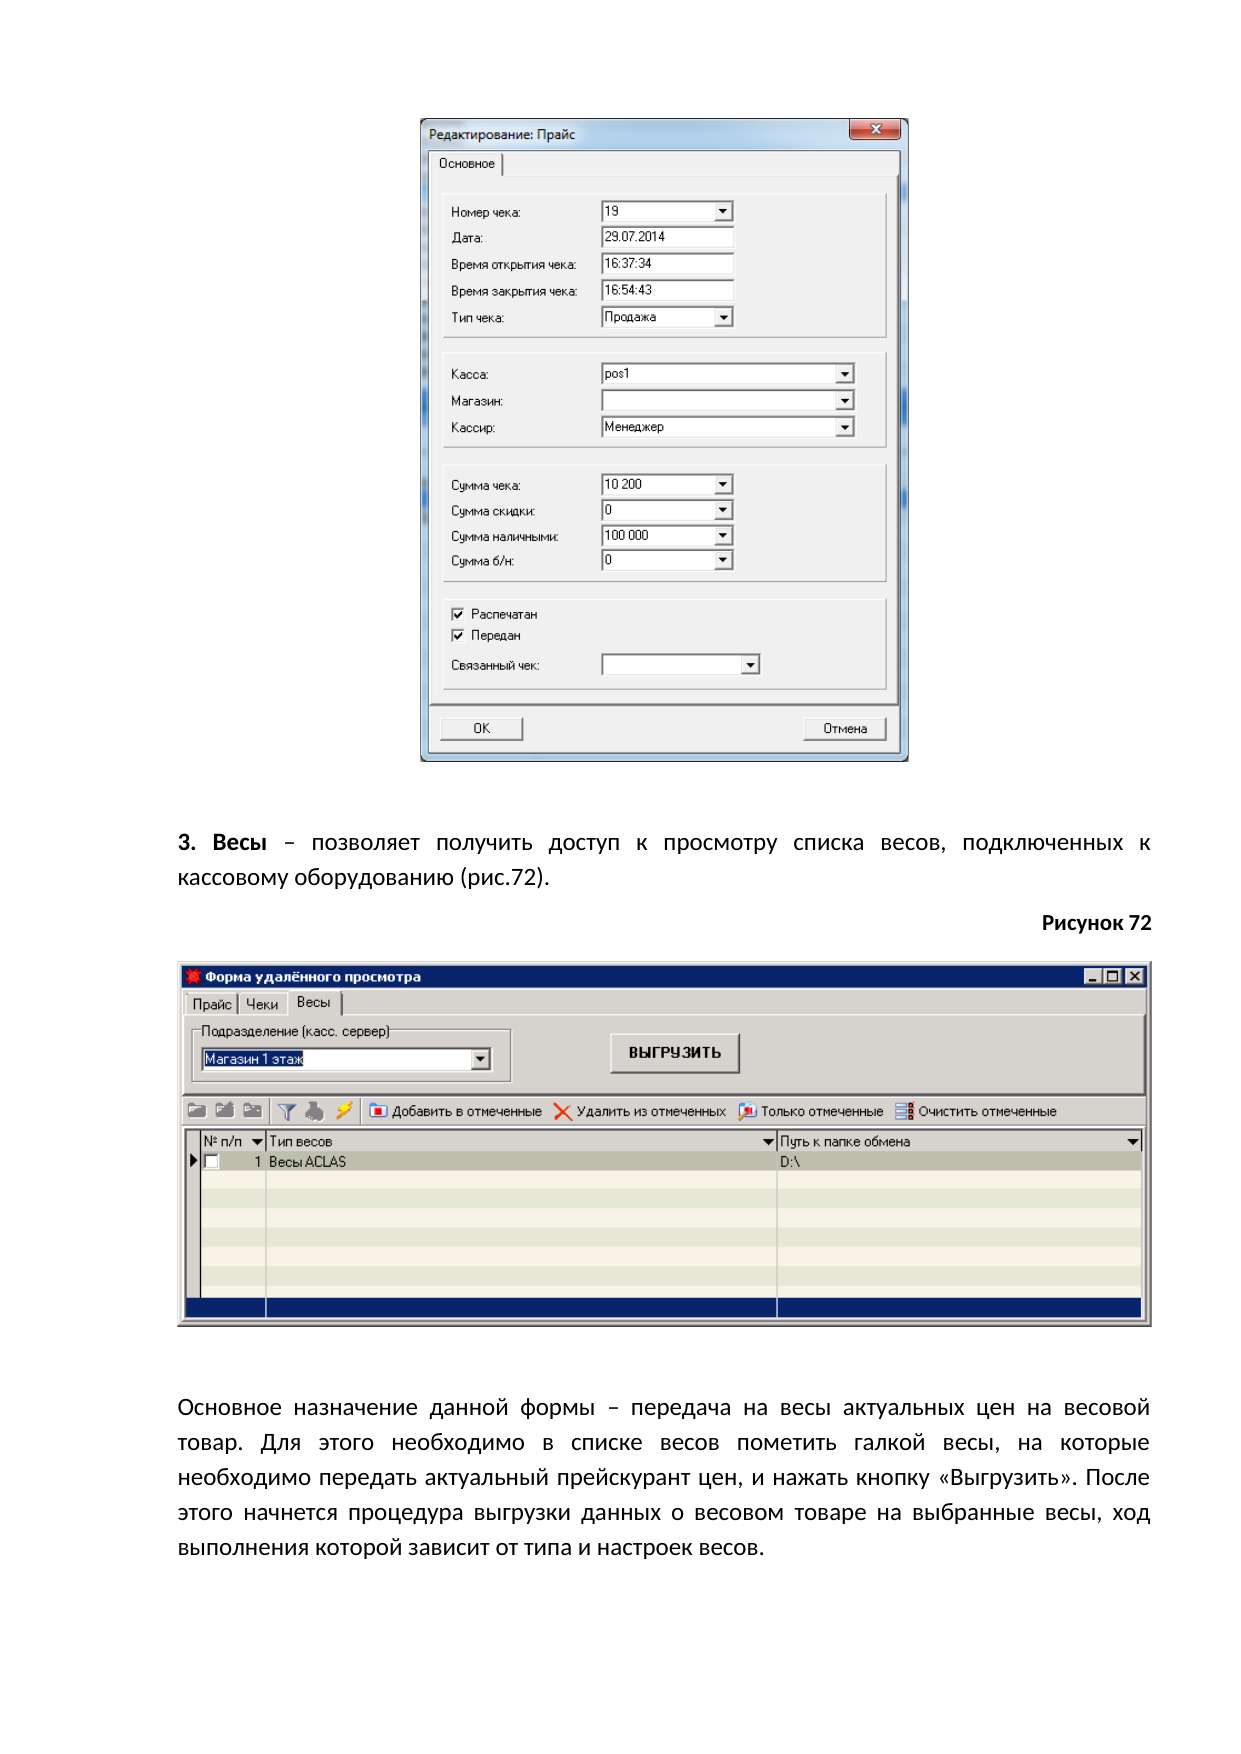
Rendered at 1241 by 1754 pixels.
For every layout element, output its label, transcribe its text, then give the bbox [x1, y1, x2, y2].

text 3. Весы – позволяет получить доступ к просмотру списка весов, подключенных к кассовому оборудованию (рис.72). [177, 826, 1152, 891]
picture [420, 118, 909, 762]
text Основное назначение данной формы – передача на весы актуальных цен на весовой товар. Для этого необходимо в списке весов пометить галкой весы, на которые необходимо передать актуальный прейскурант цен, и нажать кнопку «Выгрузить». После этого начнется процедура выгрузки данных о весовом товаре на выбранные весы, ход выполнения которой зависит от типа и настроек весов. [177, 1391, 1152, 1562]
text Рисунок 72 [177, 908, 1152, 936]
picture [177, 961, 1152, 1327]
